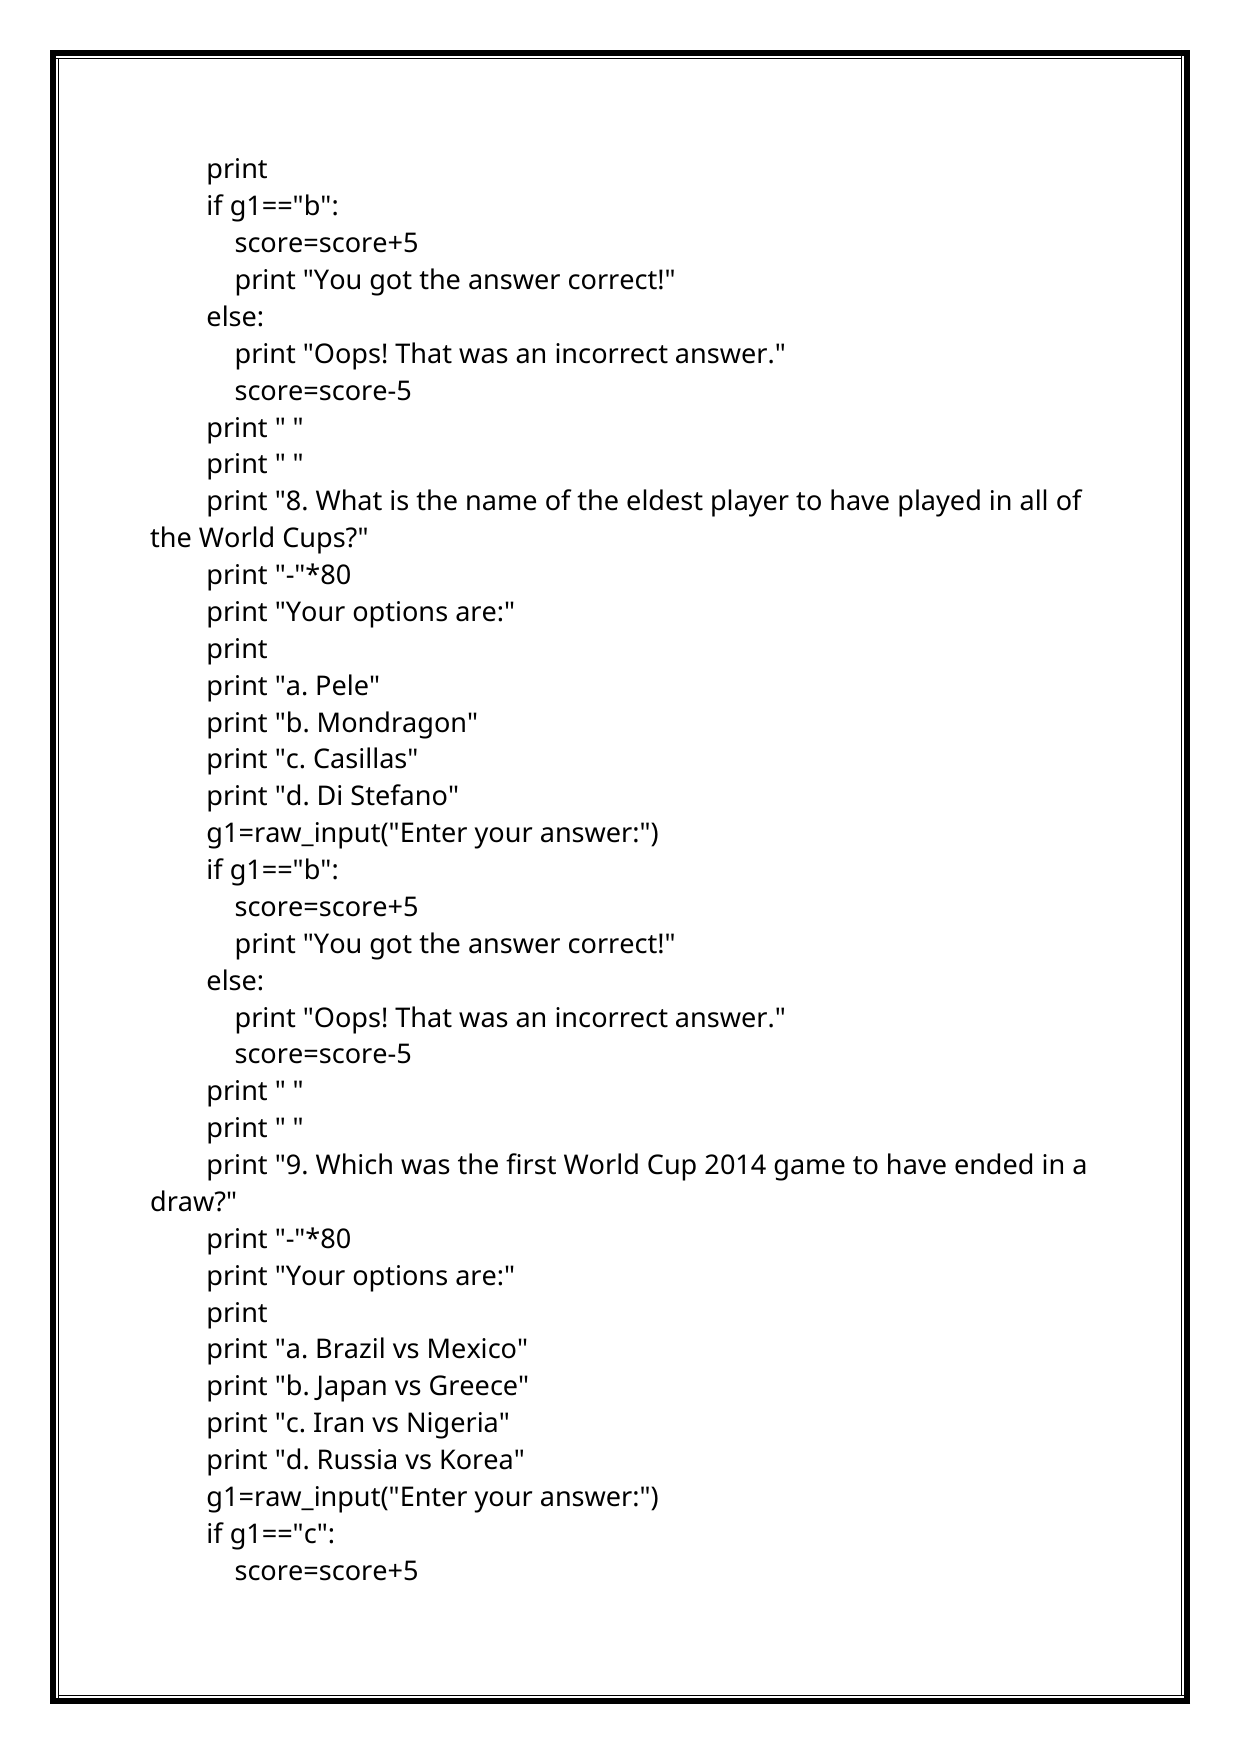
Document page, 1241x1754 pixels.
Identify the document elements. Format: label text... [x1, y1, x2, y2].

text else: [150, 297, 1090, 334]
text print "c. Iran vs Nigeria" [150, 1404, 1090, 1441]
text print "Oops! That was an incorrect answer." [150, 334, 1090, 371]
text print "You got the answer correct!" [150, 261, 1090, 297]
text score=score-5 [150, 1035, 1090, 1072]
text print "d. Russia vs Korea" [150, 1441, 1090, 1477]
text if g1=="b": [150, 851, 1090, 887]
text if g1=="b": [150, 187, 1090, 224]
text print "a. Pele" [150, 666, 1090, 703]
text score=score+5 [150, 1551, 1090, 1588]
text print [150, 1293, 1090, 1330]
text print "-"*80 [150, 556, 1090, 592]
text print "Your options are:" [150, 1256, 1090, 1293]
text print "b. Mondragon" [150, 703, 1090, 740]
text print " " [150, 445, 1090, 482]
text print " " [150, 1109, 1090, 1146]
text g1=raw_input("Enter your answer:") [150, 1477, 1090, 1514]
text print "-"*80 [150, 1219, 1090, 1256]
text print "9. Which was the first World Cup 2014 game to have ended in a draw?" [150, 1146, 1090, 1219]
text print "Your options are:" [150, 592, 1090, 629]
text print "You got the answer correct!" [150, 924, 1090, 961]
text print " " [150, 408, 1090, 445]
text print "8. What is the name of the eldest player to have played in all of the World Cups?" [150, 482, 1090, 556]
text print " " [150, 1072, 1090, 1109]
text print [150, 150, 1090, 187]
text score=score+5 [150, 887, 1090, 924]
text score=score+5 [150, 224, 1090, 261]
text score=score-5 [150, 371, 1090, 408]
text print "d. Di Stefano" [150, 777, 1090, 814]
text print "b. Japan vs Greece" [150, 1367, 1090, 1404]
text print "Oops! That was an incorrect answer." [150, 998, 1090, 1035]
text else: [150, 961, 1090, 998]
text print [150, 629, 1090, 666]
text print "c. Casillas" [150, 740, 1090, 777]
text print "a. Brazil vs Mexico" [150, 1330, 1090, 1367]
text g1=raw_input("Enter your answer:") [150, 814, 1090, 851]
text if g1=="c": [150, 1514, 1090, 1551]
